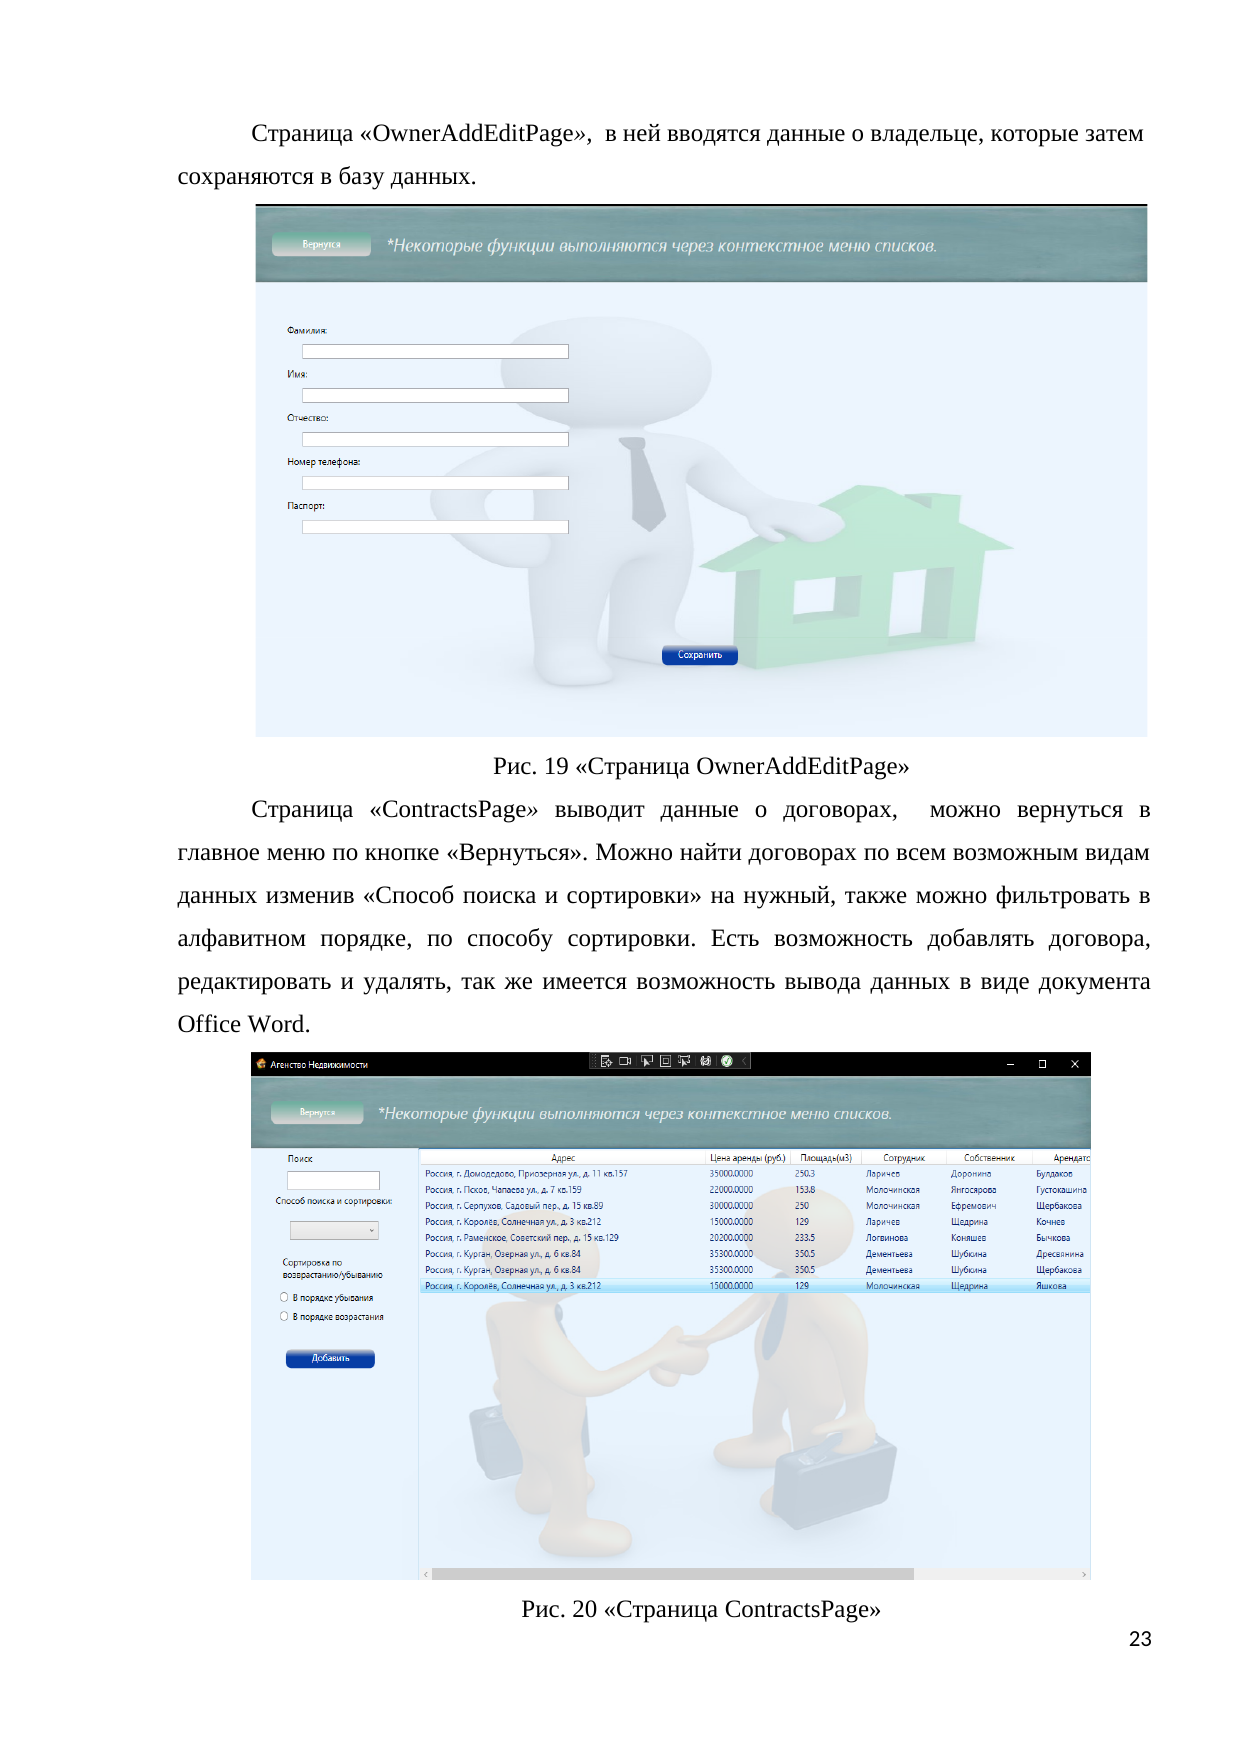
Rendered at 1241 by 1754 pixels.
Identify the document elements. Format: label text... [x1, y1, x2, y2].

text Рис. 20 «Страница ContractsPage» [177, 1594, 1152, 1623]
picture [255, 204, 1148, 737]
text Страница «ContractsPage» выводит данные о договорах, можно вернуться в главное меню по кнопке «Вернуться». Можно найти договорах по всем возможным видам данных изменив «Способ поиска и сортировки» на нужный, также можно фильтровать в алфавитном порядке, по способу сортировки. Есть возможность добавлять договора, редактировать и удалять, так же имеется возможность вывода данных в виде документа Office Word. [177, 794, 1152, 1038]
text Страница «OwnerAddEditPage», в ней вводятся данные о владельце, которые затем сохраняются в базу данных. [177, 118, 1152, 190]
text Рис. 19 «Страница OwnerAddEditPage» [177, 751, 1152, 779]
picture [251, 1052, 1091, 1580]
